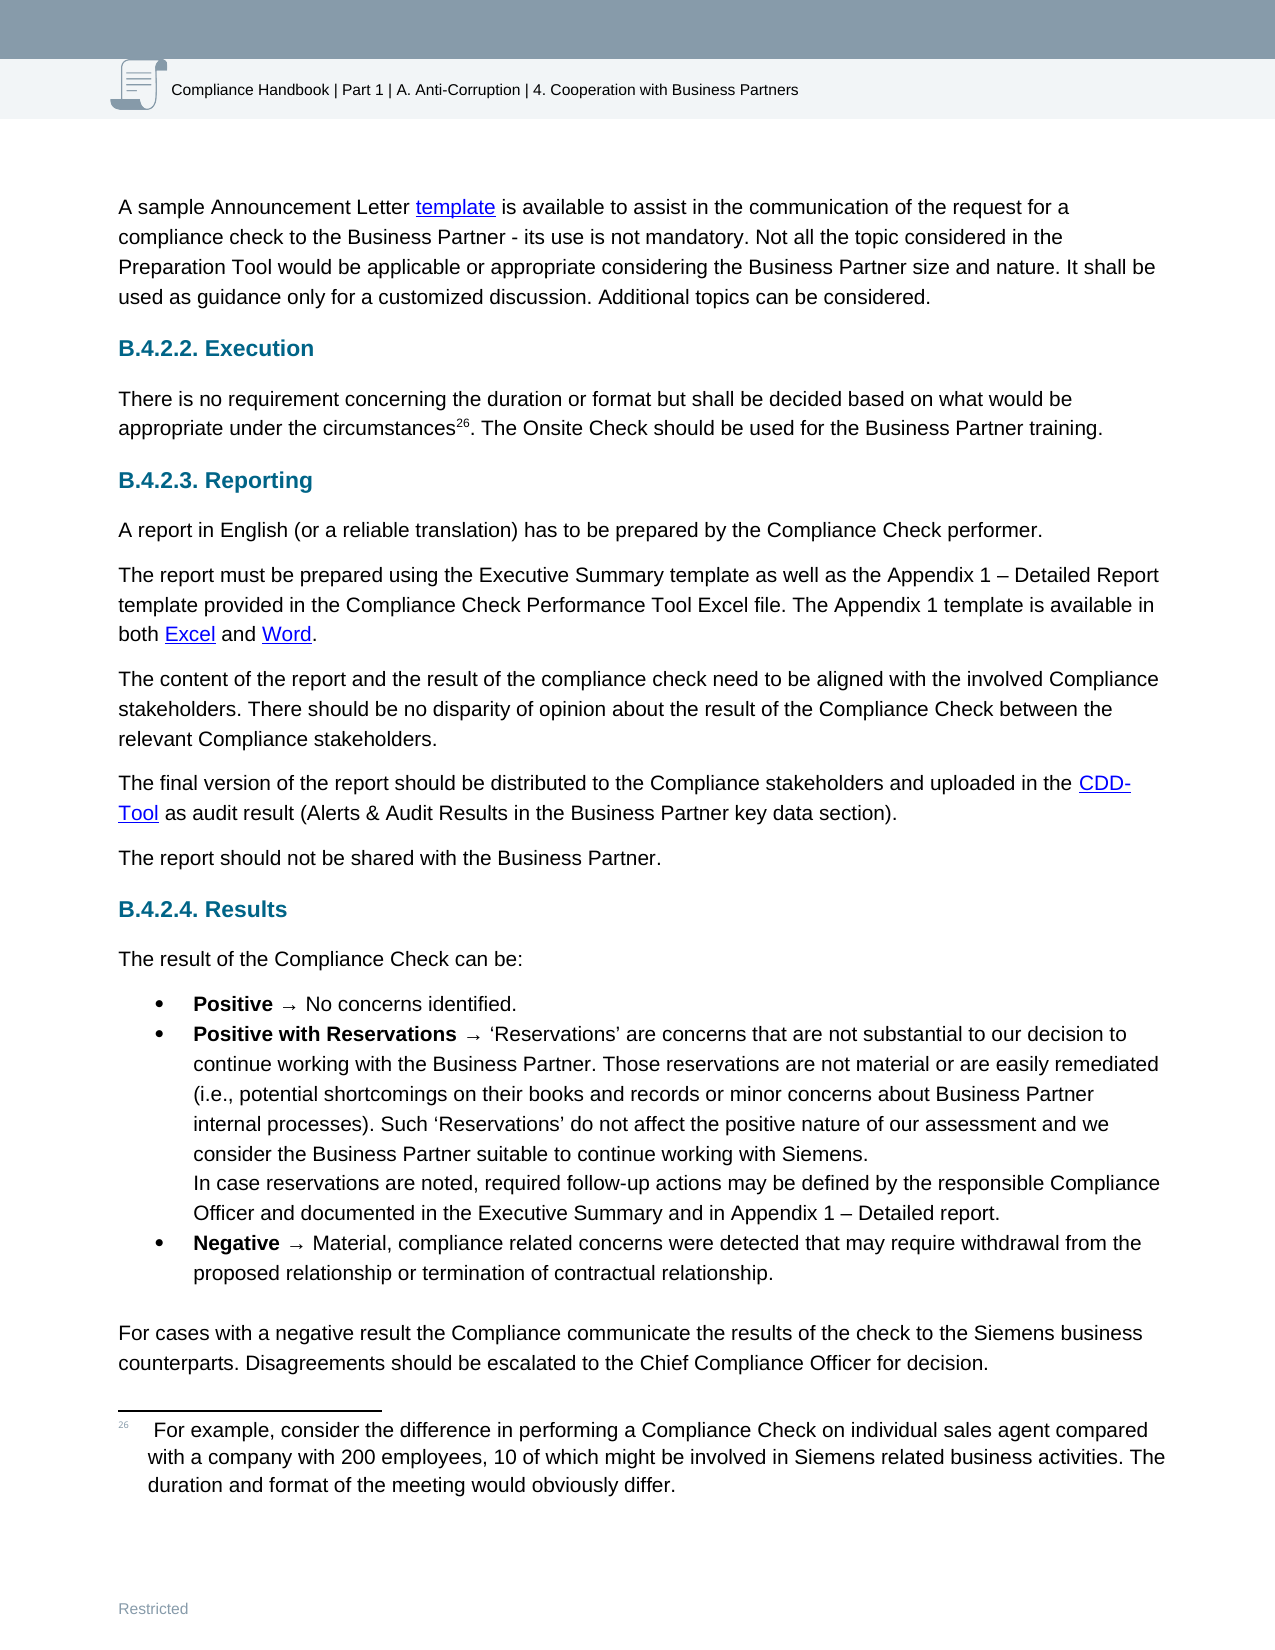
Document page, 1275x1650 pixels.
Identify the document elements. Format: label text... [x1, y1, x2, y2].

text A report in English (or a reliable translation) has to be prepared by the Compliance Check performer. [118, 518, 1169, 542]
subtitle B.4.2.2. Execution [118, 335, 1169, 362]
text For cases with a negative result the Compliance communicate the results of the check to the Siemens business counterparts. Disagreements should be escalated to the Chief Compliance Officer for decision. [118, 1321, 1169, 1375]
text A sample Announcement Letter template is available to assist in the communication of the request for a compliance check to the Business Partner - its use is not mandatory. Not all the topic considered in the Preparation Tool would be applicable or appropriate considering the Business Partner size and nature. It shall be used as guidance only for a customized discussion. Additional topics can be considered. [118, 195, 1169, 308]
list Positive with Reservations → ‘Reservations’ are concerns that are not substantial to our decision to continue working with the Business Partner. Those reservations are not material or are easily remediated (i.e., potential shortcomings on their books and records or minor concerns about Business Partner internal processes). Such ‘Reservations’ do not affect the positive nature of our assessment and we consider the Business Partner suitable to continue working with Siemens. [156, 1022, 1169, 1165]
text In case reservations are noted, required follow-up actions may be defined by the responsible Compliance Officer and documented in the Executive Summary and in Appendix 1 – Detailed report. [193, 1171, 1169, 1225]
list Negative → Material, compliance related concerns were detected that may require withdrawal from the proposed relationship or termination of contractual relationship. [156, 1231, 1169, 1285]
text There is no requirement concerning the duration or format but shall be decided based on what would be appropriate under the circumstances. The Onsite Check should be used for the Business Partner training. [118, 386, 1169, 440]
text The content of the report and the result of the compliance check need to be aligned with the involved Compliance stakeholders. There should be no disparity of opinion about the result of the Compliance Check between the relevant Compliance stakeholders. [118, 667, 1169, 751]
text The final version of the report should be distributed to the Compliance stakeholders and uploaded in the CDD-Tool as audit result (Alerts & Audit Results in the Business Partner key data section). [118, 771, 1169, 825]
list Positive → No concerns identified. [156, 992, 1169, 1016]
picture [110, 59, 168, 110]
subtitle B.4.2.3. Reporting [118, 467, 1169, 493]
subtitle B.4.2.4. Results [118, 896, 1169, 922]
text The result of the Compliance Check can be: [118, 947, 1169, 971]
text The report must be prepared using the Executive Summary template as well as the Appendix 1 – Detailed Report template provided in the Compliance Check Performance Tool Excel file. The Appendix 1 template is available in both Excel and Word. [118, 562, 1169, 646]
text The report should not be shared with the Business Partner. [118, 845, 1169, 869]
